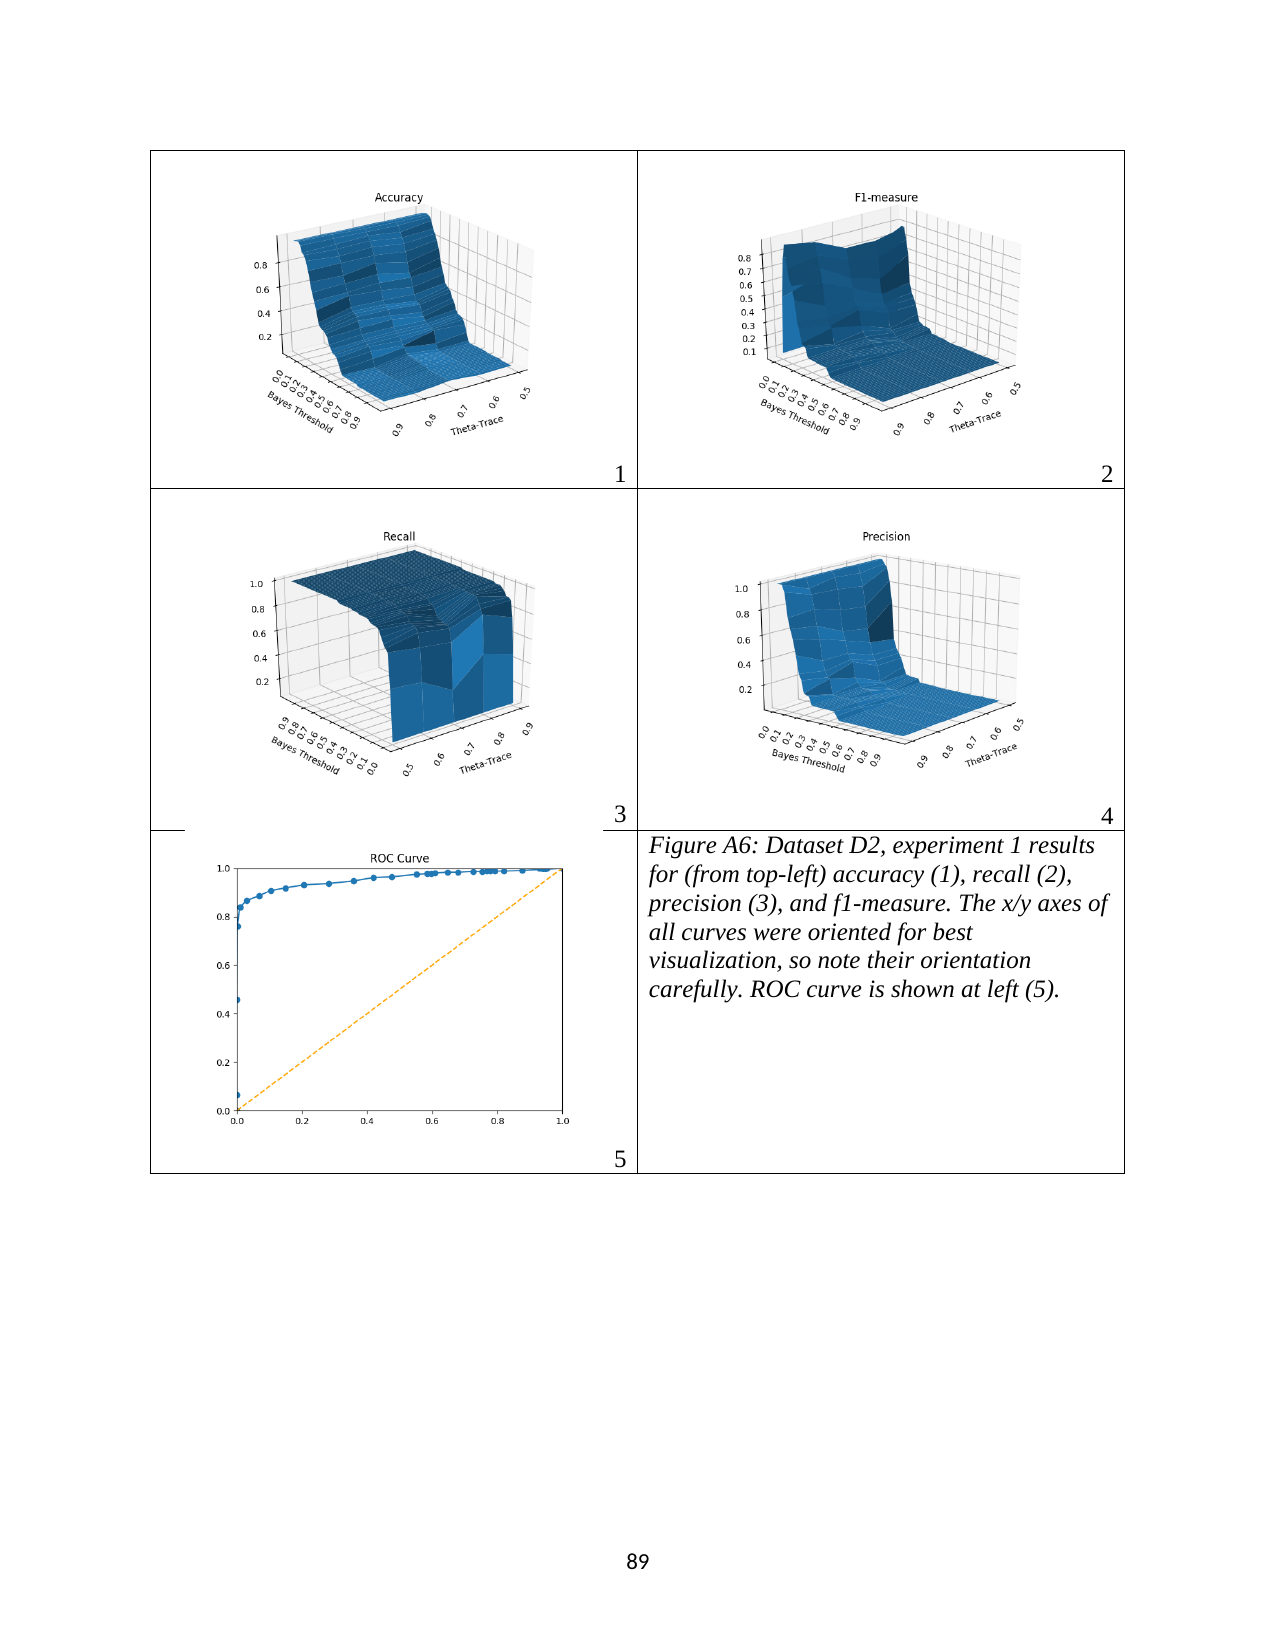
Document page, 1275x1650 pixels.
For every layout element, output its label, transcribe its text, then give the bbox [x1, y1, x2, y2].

table_cell Figure A6: Dataset D2, experiment 1 results for (from top-left) accuracy (1), recall (2), precision (3), and f1-measure. The x/y axes of all curves were oriented for best visualization, so note their orientation carefully. ROC curve is shown at left (5). [638, 831, 1124, 1173]
table_cell 5 [151, 831, 637, 1173]
picture [188, 151, 600, 460]
table_cell 4 [638, 489, 1124, 829]
picture [187, 489, 601, 800]
table_header 1 [151, 151, 637, 488]
picture [675, 151, 1087, 460]
table_cell 3 [151, 489, 637, 829]
picture [673, 489, 1089, 801]
table_header 2 [638, 151, 1124, 488]
picture [184, 830, 604, 1145]
